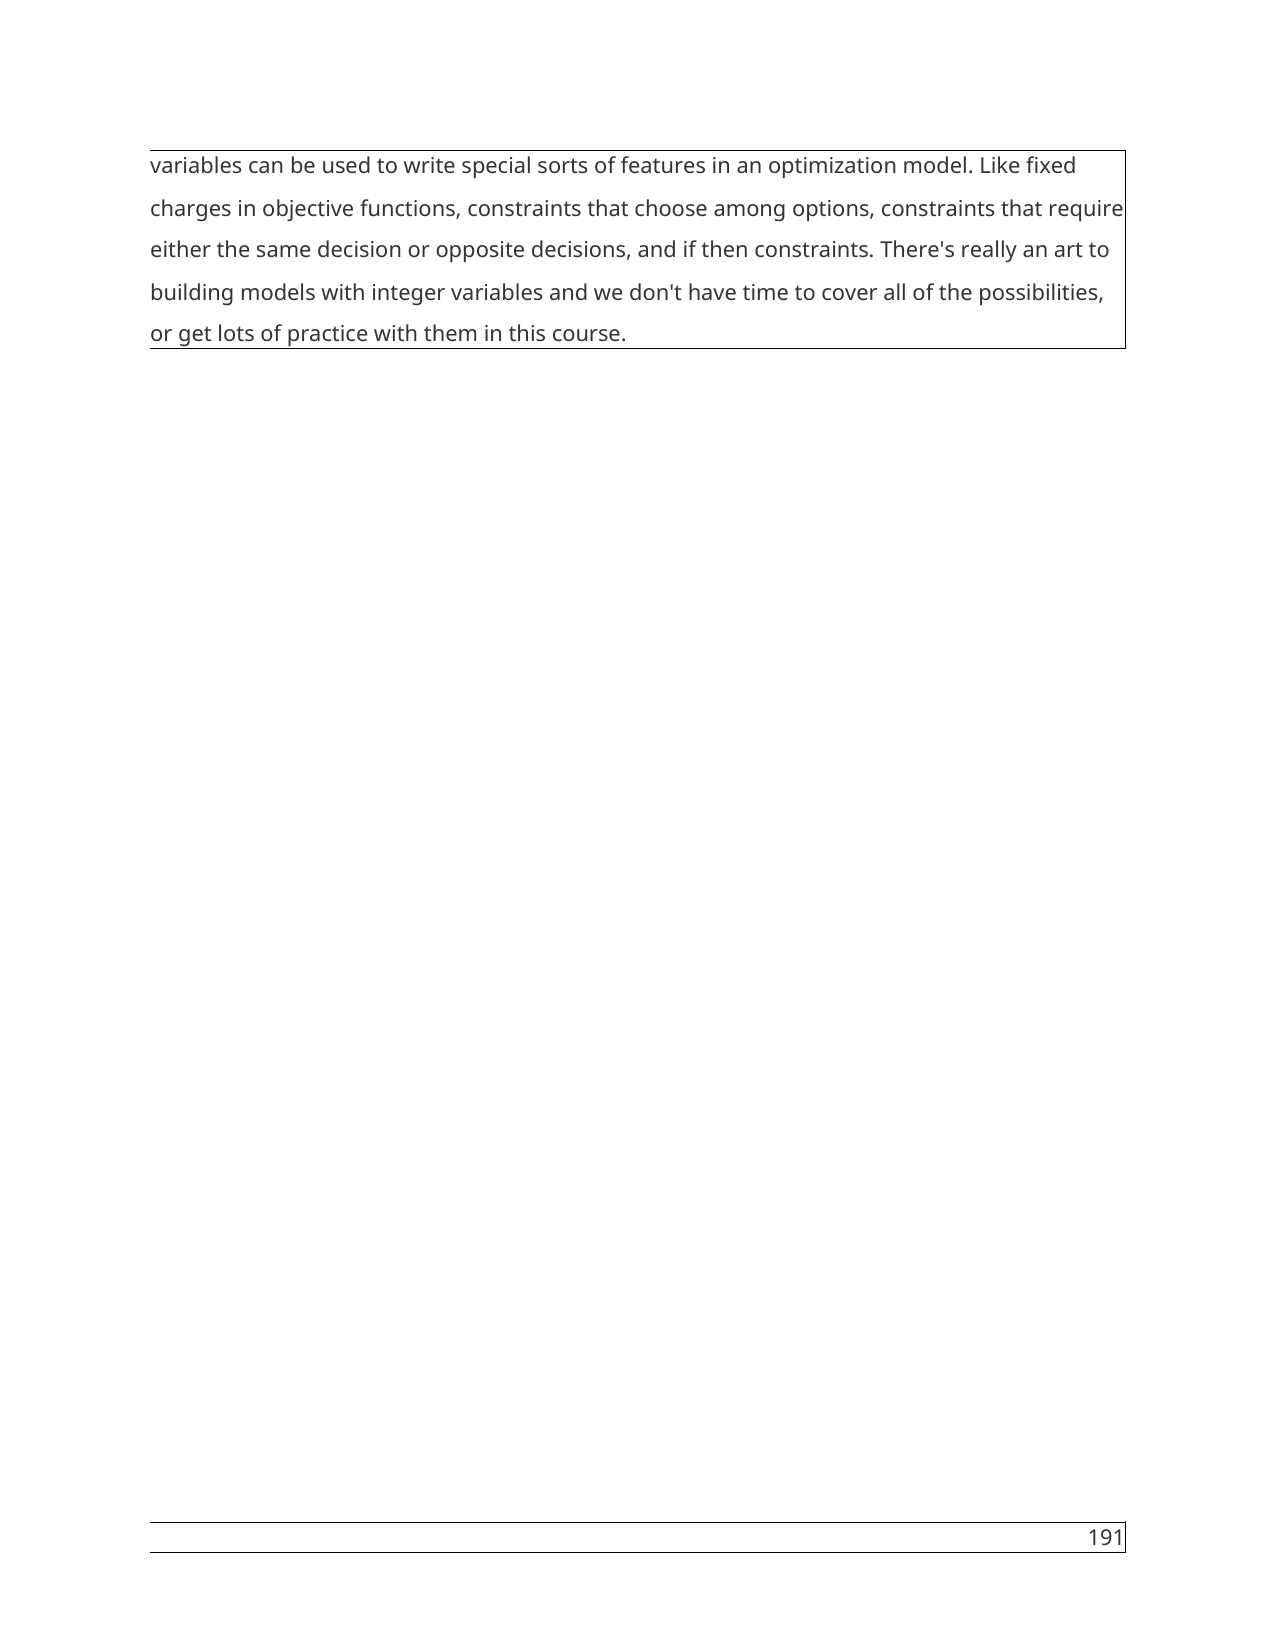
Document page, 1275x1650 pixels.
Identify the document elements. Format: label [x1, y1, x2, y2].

text [150, 151, 1125, 348]
